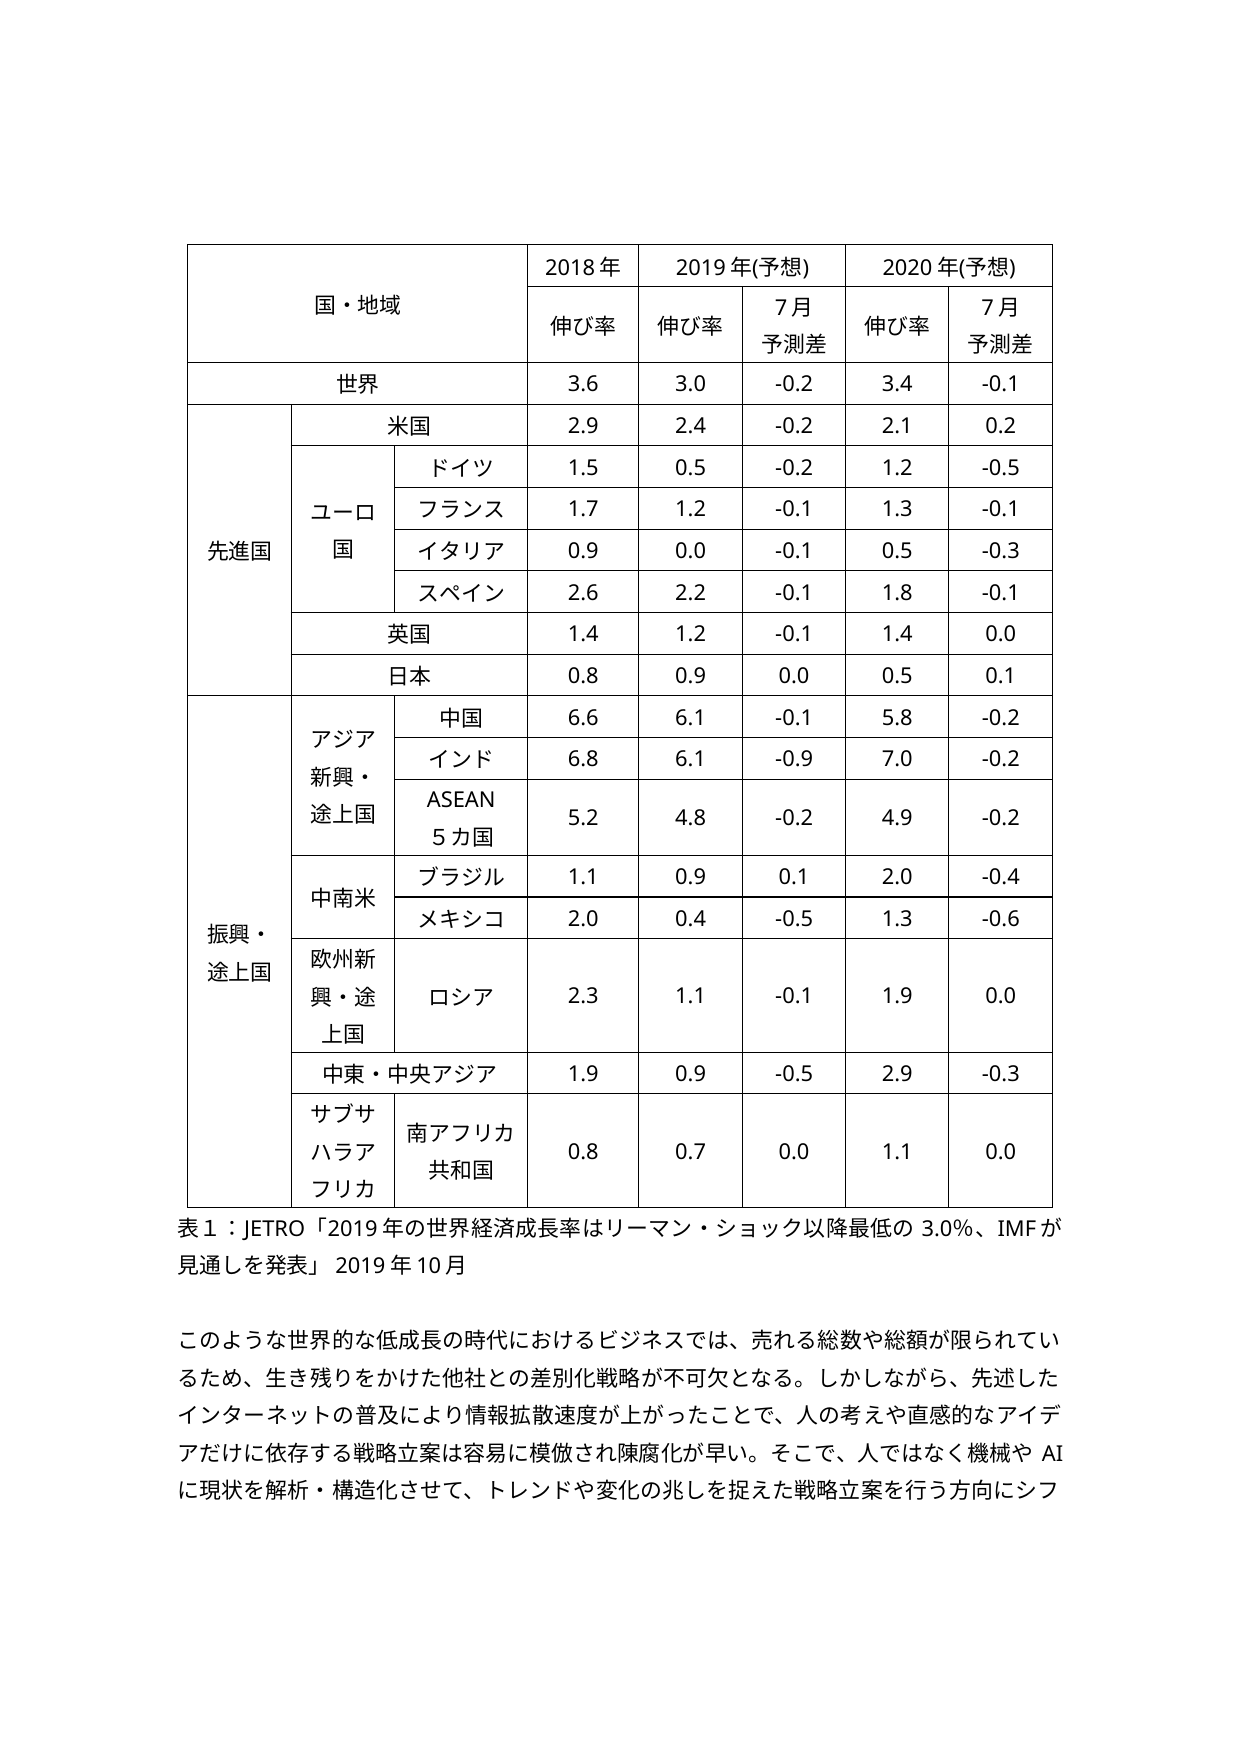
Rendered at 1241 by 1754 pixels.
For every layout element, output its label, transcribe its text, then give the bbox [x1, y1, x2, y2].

table_cell -0.1 [949, 488, 1052, 529]
table_cell 2.0 [528, 898, 638, 938]
table_header 2019年(予想) [639, 245, 845, 286]
table_cell -0.1 [743, 530, 845, 570]
table_cell 2.2 [639, 571, 742, 612]
table_cell 0.9 [639, 1053, 742, 1093]
table_cell -0.3 [949, 1053, 1052, 1093]
table_cell 0.5 [639, 446, 742, 487]
table_cell 英国 [292, 613, 527, 654]
table_cell 1.2 [639, 488, 742, 529]
table_cell -0.2 [949, 738, 1052, 779]
table_cell -0.1 [743, 613, 845, 654]
table_cell 0.1 [949, 655, 1052, 695]
table_cell 6.6 [528, 696, 638, 737]
table_cell 2.0 [846, 856, 948, 896]
table_cell インド [395, 738, 527, 779]
table_cell -0.2 [949, 780, 1052, 855]
table_cell 4.8 [639, 780, 742, 855]
table_cell 0.8 [528, 1094, 638, 1207]
table_cell 4.9 [846, 780, 948, 855]
table_cell 日本 [292, 655, 527, 695]
table_cell -0.1 [743, 488, 845, 529]
table_cell 5.8 [846, 696, 948, 737]
table_cell 米国 [292, 405, 527, 445]
table_cell 世界 [188, 363, 527, 404]
table_cell 1.9 [528, 1053, 638, 1093]
table_cell 0.1 [743, 856, 845, 896]
table_cell 先進国 [188, 405, 291, 695]
table_cell 伸び率 [639, 287, 742, 362]
table_cell 南アフリカ共和国 [395, 1094, 527, 1207]
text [177, 1320, 1063, 1508]
table_cell 7月 予測差 [949, 287, 1052, 362]
table_cell アジア新興・途上国 [292, 696, 394, 855]
table_cell 1.2 [846, 446, 948, 487]
table_cell 1.9 [846, 939, 948, 1052]
table_cell メキシコ [395, 898, 527, 938]
table_cell -0.1 [949, 571, 1052, 612]
table_cell 1.7 [528, 488, 638, 529]
table_cell ブラジル [395, 856, 527, 896]
table_cell 1.3 [846, 488, 948, 529]
table_cell フランス [395, 488, 527, 529]
table_cell -0.2 [743, 363, 845, 404]
table_header 2020年(予想) [846, 245, 1052, 286]
table_cell 0.9 [639, 655, 742, 695]
table_cell ユーロ国 [292, 446, 394, 612]
table_cell サブサハラアフリカ [292, 1094, 394, 1207]
table_cell -0.2 [743, 446, 845, 487]
table_cell 6.8 [528, 738, 638, 779]
table_cell -0.2 [743, 780, 845, 855]
table_cell ASEAN ５カ国 [395, 780, 527, 855]
table_cell 3.4 [846, 363, 948, 404]
table_cell 2.1 [846, 405, 948, 445]
table_cell -0.1 [743, 939, 845, 1052]
table_cell -0.5 [743, 898, 845, 938]
table_cell 2.4 [639, 405, 742, 445]
table_cell 2.9 [846, 1053, 948, 1093]
table_cell 0.9 [639, 856, 742, 896]
table_cell ロシア [395, 939, 527, 1052]
table_cell 0.9 [528, 530, 638, 570]
table_cell 0.0 [949, 1094, 1052, 1207]
table_cell -0.1 [743, 571, 845, 612]
table_cell 6.1 [639, 696, 742, 737]
table_cell 0.0 [639, 530, 742, 570]
table_cell 2.6 [528, 571, 638, 612]
table_cell 1.4 [846, 613, 948, 654]
table_cell 0.0 [949, 613, 1052, 654]
table_header 国・地域 [188, 245, 527, 362]
table_cell -0.1 [949, 363, 1052, 404]
table_cell 3.6 [528, 363, 638, 404]
table_cell 0.7 [639, 1094, 742, 1207]
table_cell 6.1 [639, 738, 742, 779]
table_cell 0.4 [639, 898, 742, 938]
table_cell 0.5 [846, 655, 948, 695]
table_cell 1.1 [639, 939, 742, 1052]
table_cell 2.9 [528, 405, 638, 445]
table_cell -0.3 [949, 530, 1052, 570]
table_cell 欧州新興・途上国 [292, 939, 394, 1052]
table_cell 0.0 [743, 1094, 845, 1207]
table_header 2018年 [528, 245, 638, 286]
table_cell 伸び率 [528, 287, 638, 362]
table_cell 1.4 [528, 613, 638, 654]
table_cell 1.1 [528, 856, 638, 896]
table_cell -0.9 [743, 738, 845, 779]
table_cell イタリア [395, 530, 527, 570]
table_cell 0.8 [528, 655, 638, 695]
table_cell 中東・中央アジア [292, 1053, 527, 1093]
table_cell 0.5 [846, 530, 948, 570]
table_cell ドイツ [395, 446, 527, 487]
table_cell 5.2 [528, 780, 638, 855]
table_cell -0.4 [949, 856, 1052, 896]
table_cell -0.5 [949, 446, 1052, 487]
table_cell 振興・途上国 [188, 696, 291, 1207]
table_cell 0.2 [949, 405, 1052, 445]
table_cell 0.0 [743, 655, 845, 695]
table_cell -0.2 [949, 696, 1052, 737]
table_cell 伸び率 [846, 287, 948, 362]
table_cell 1.8 [846, 571, 948, 612]
table_cell -0.5 [743, 1053, 845, 1093]
table_cell -0.6 [949, 898, 1052, 938]
table_cell 中国 [395, 696, 527, 737]
table_cell 3.0 [639, 363, 742, 404]
table_cell 1.1 [846, 1094, 948, 1207]
table_cell -0.2 [743, 405, 845, 445]
table_cell 1.5 [528, 446, 638, 487]
table_cell 中南米 [292, 856, 394, 938]
table_cell -0.1 [743, 696, 845, 737]
table_cell スペイン [395, 571, 527, 612]
table_cell 7.0 [846, 738, 948, 779]
table_cell 0.0 [949, 939, 1052, 1052]
table_cell 2.3 [528, 939, 638, 1052]
table_cell 7月 予測差 [743, 287, 845, 362]
table_cell 1.2 [639, 613, 742, 654]
table_cell 1.3 [846, 898, 948, 938]
text 表１：JETRO「2019年の世界経済成長率はリーマン・ショック以降最低の3.0％、IMFが見通しを発表」 2019年10月 [177, 1208, 1063, 1283]
